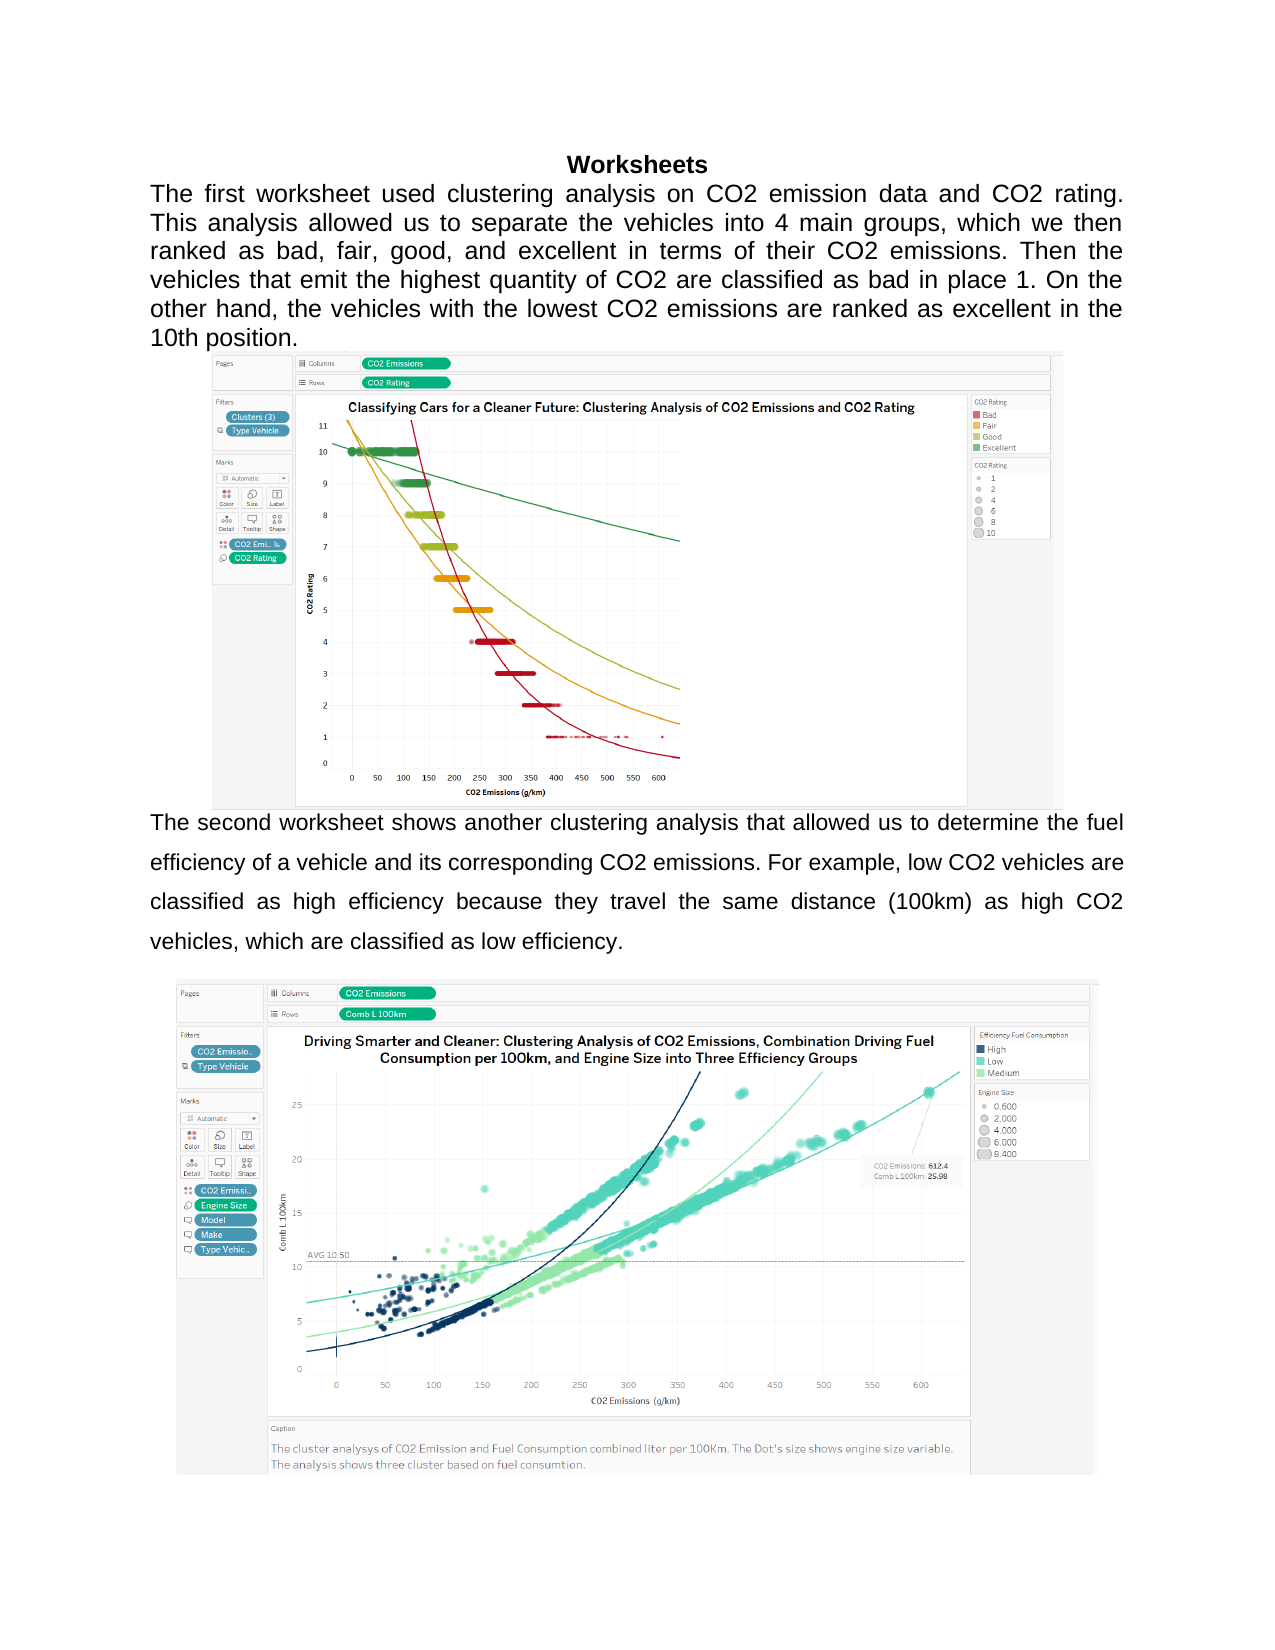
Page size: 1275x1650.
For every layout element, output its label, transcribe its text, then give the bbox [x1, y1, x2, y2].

text The first worksheet used clustering analysis on CO2 emission data and CO2 rating. This analysis allowed us to separate the vehicles into 4 main groups, which we then ranked as bad, fair, good, and excellent in terms of their CO2 emissions. Then the vehicles that emit the highest quantity of CO2 are classified as bad in place 1. On the other hand, the vehicles with the lowest CO2 emissions are ranked as excellent in the 10th position. [150, 179, 1125, 351]
picture [211, 351, 1064, 810]
text Worksheets [150, 150, 1125, 179]
picture [176, 979, 1099, 1475]
text The second worksheet shows another clustering analysis that allowed us to determine the fuel efficiency of a vehicle and its corresponding CO2 emissions. For example, low CO2 vehicles are classified as high efficiency because they travel the same distance (100km) as high CO2 vehicles, which are classified as low efficiency. [150, 809, 1125, 954]
